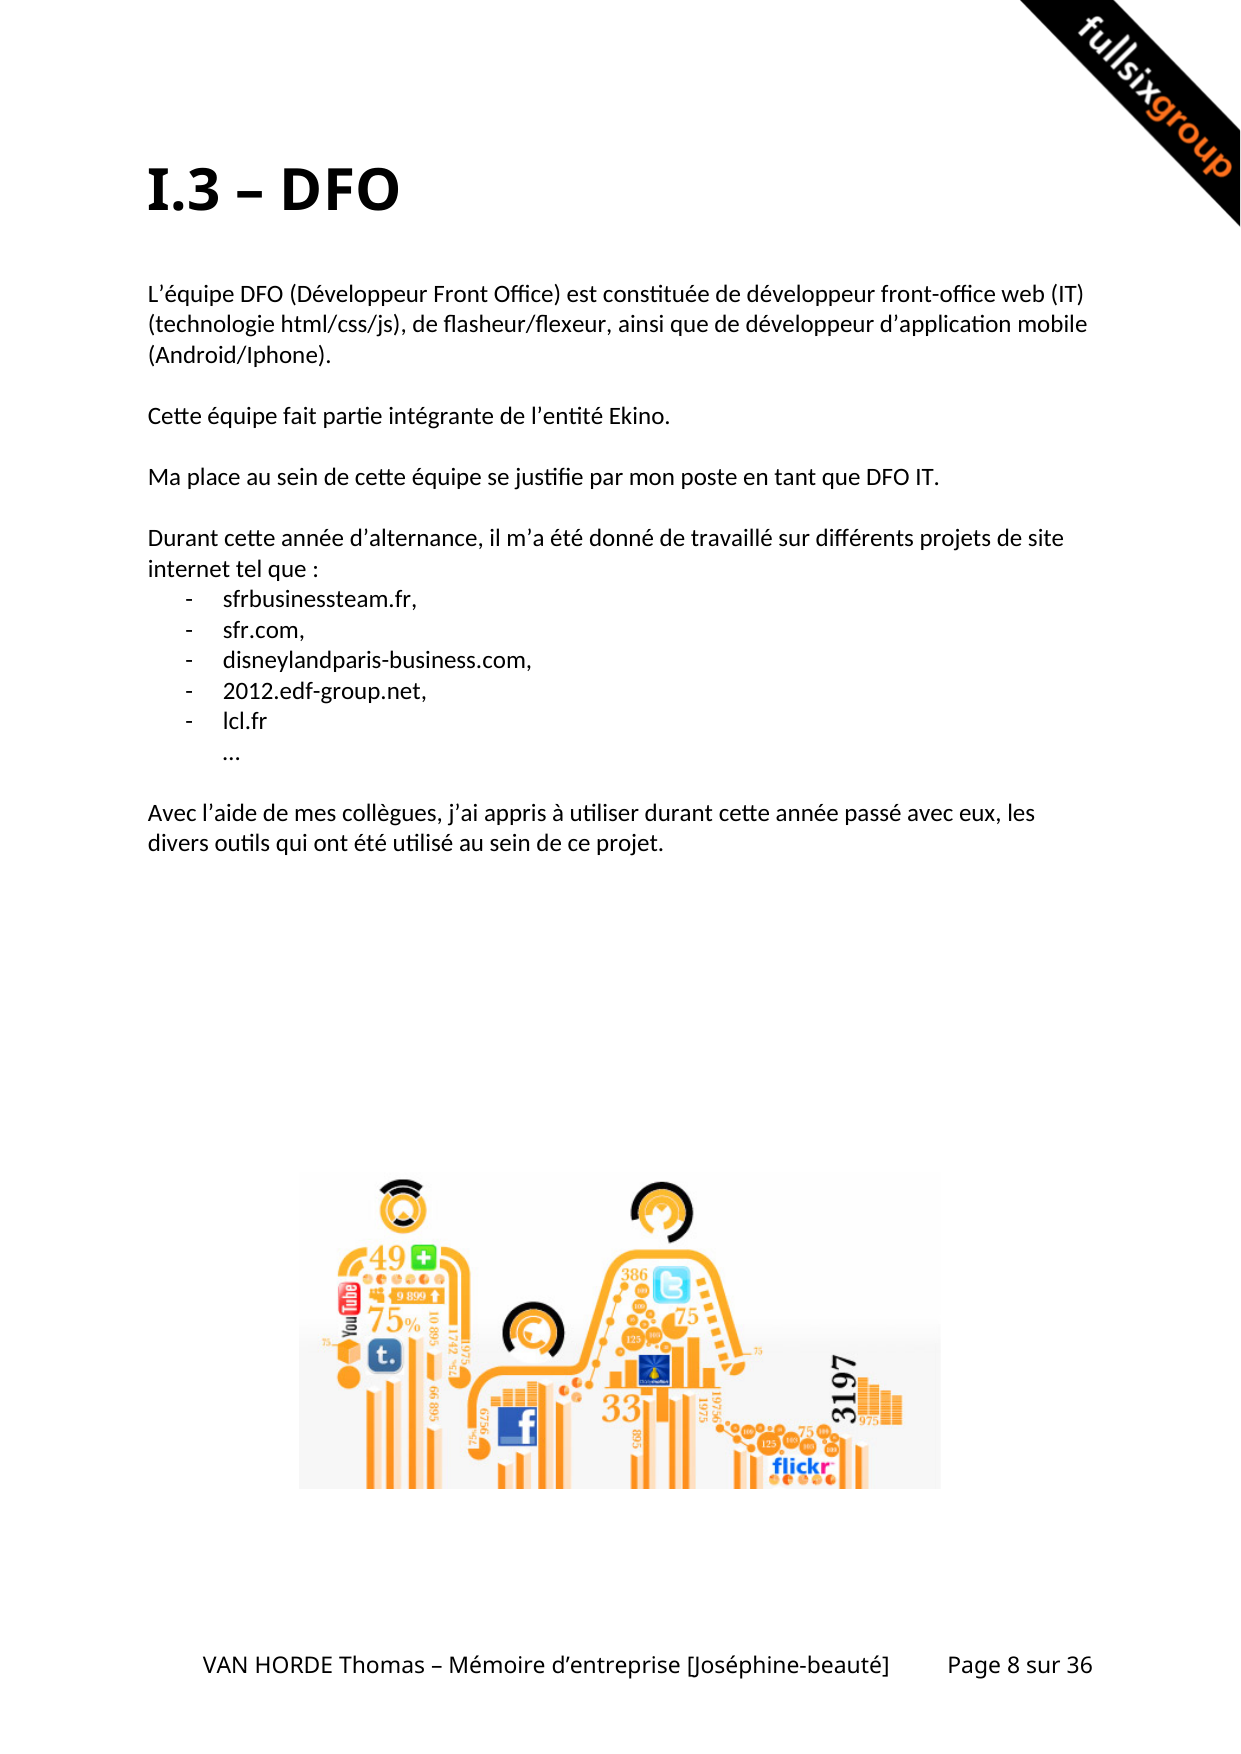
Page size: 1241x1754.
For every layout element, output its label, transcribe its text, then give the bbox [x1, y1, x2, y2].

text I.3 – DFO [148, 148, 1093, 227]
text Cette équipe fait partie intégrante de l’entité Ekino. [148, 400, 1093, 431]
text Avec l’aide de mes collègues, j’ai appris à utiliser durant cette année passé avec eux, les divers outils qui ont été utilisé au sein de ce projet. [148, 797, 1093, 858]
picture [1017, 0, 1241, 237]
list disneylandparis-business.com, [185, 644, 1093, 675]
list 2012.edf-group.net, [185, 675, 1093, 705]
text Ma place au sein de cette équipe se justifie par mon poste en tant que DFO IT. [148, 461, 1093, 492]
list sfrbusinessteam.fr, [185, 583, 1093, 614]
list sfr.com, [185, 614, 1093, 644]
text L’équipe DFO (Développeur Front Office) est constituée de développeur front-office web (IT) (technologie html/css/js), de flasheur/flexeur, ainsi que de développeur d’application mobile (Android/Iphone). [148, 278, 1093, 370]
picture [299, 1163, 942, 1489]
text Durant cette année d’alternance, il m’a été donné de travaillé sur différents projets de site internet tel que : [148, 522, 1093, 583]
list lcl.fr [185, 705, 1093, 736]
text … [223, 736, 1093, 766]
